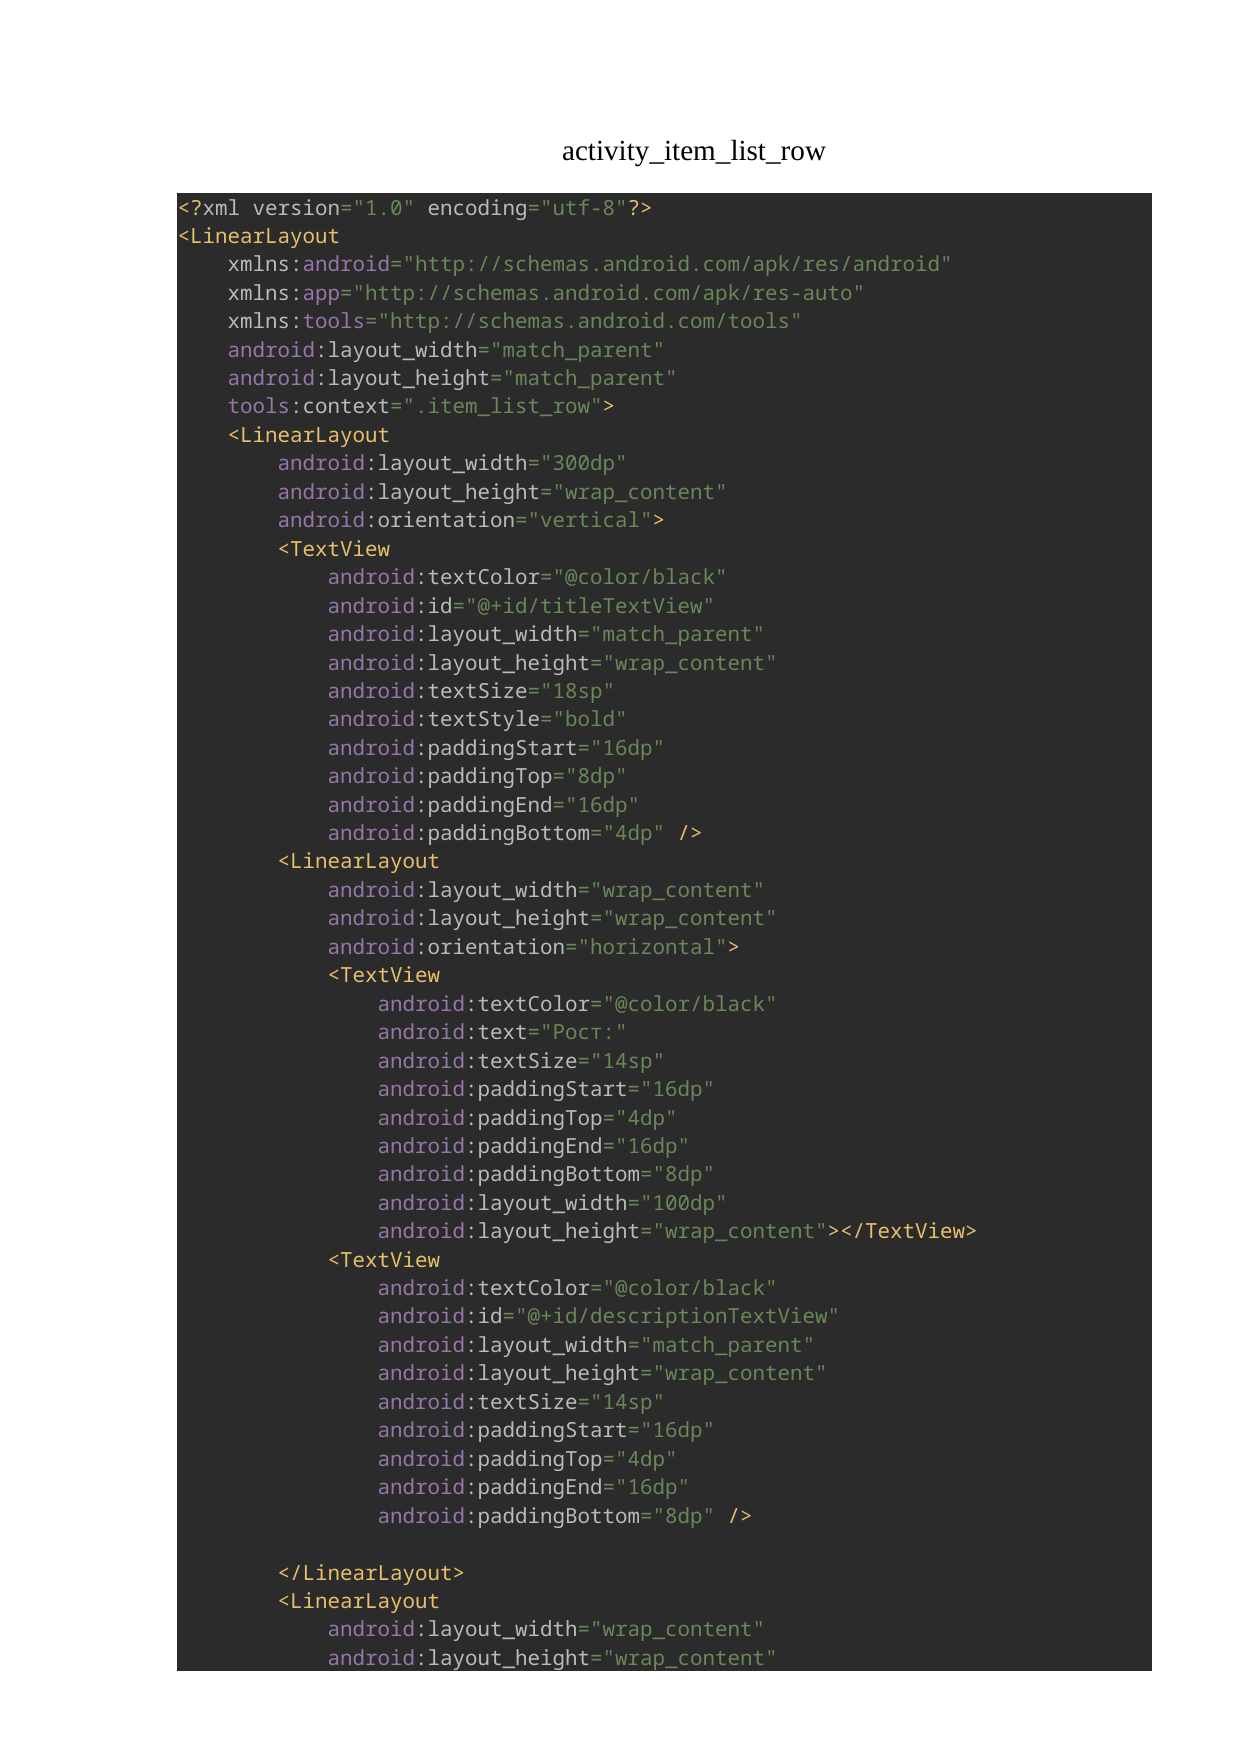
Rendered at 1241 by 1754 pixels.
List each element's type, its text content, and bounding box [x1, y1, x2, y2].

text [177, 193, 1152, 1671]
text activity_item_list_row [177, 133, 1152, 167]
